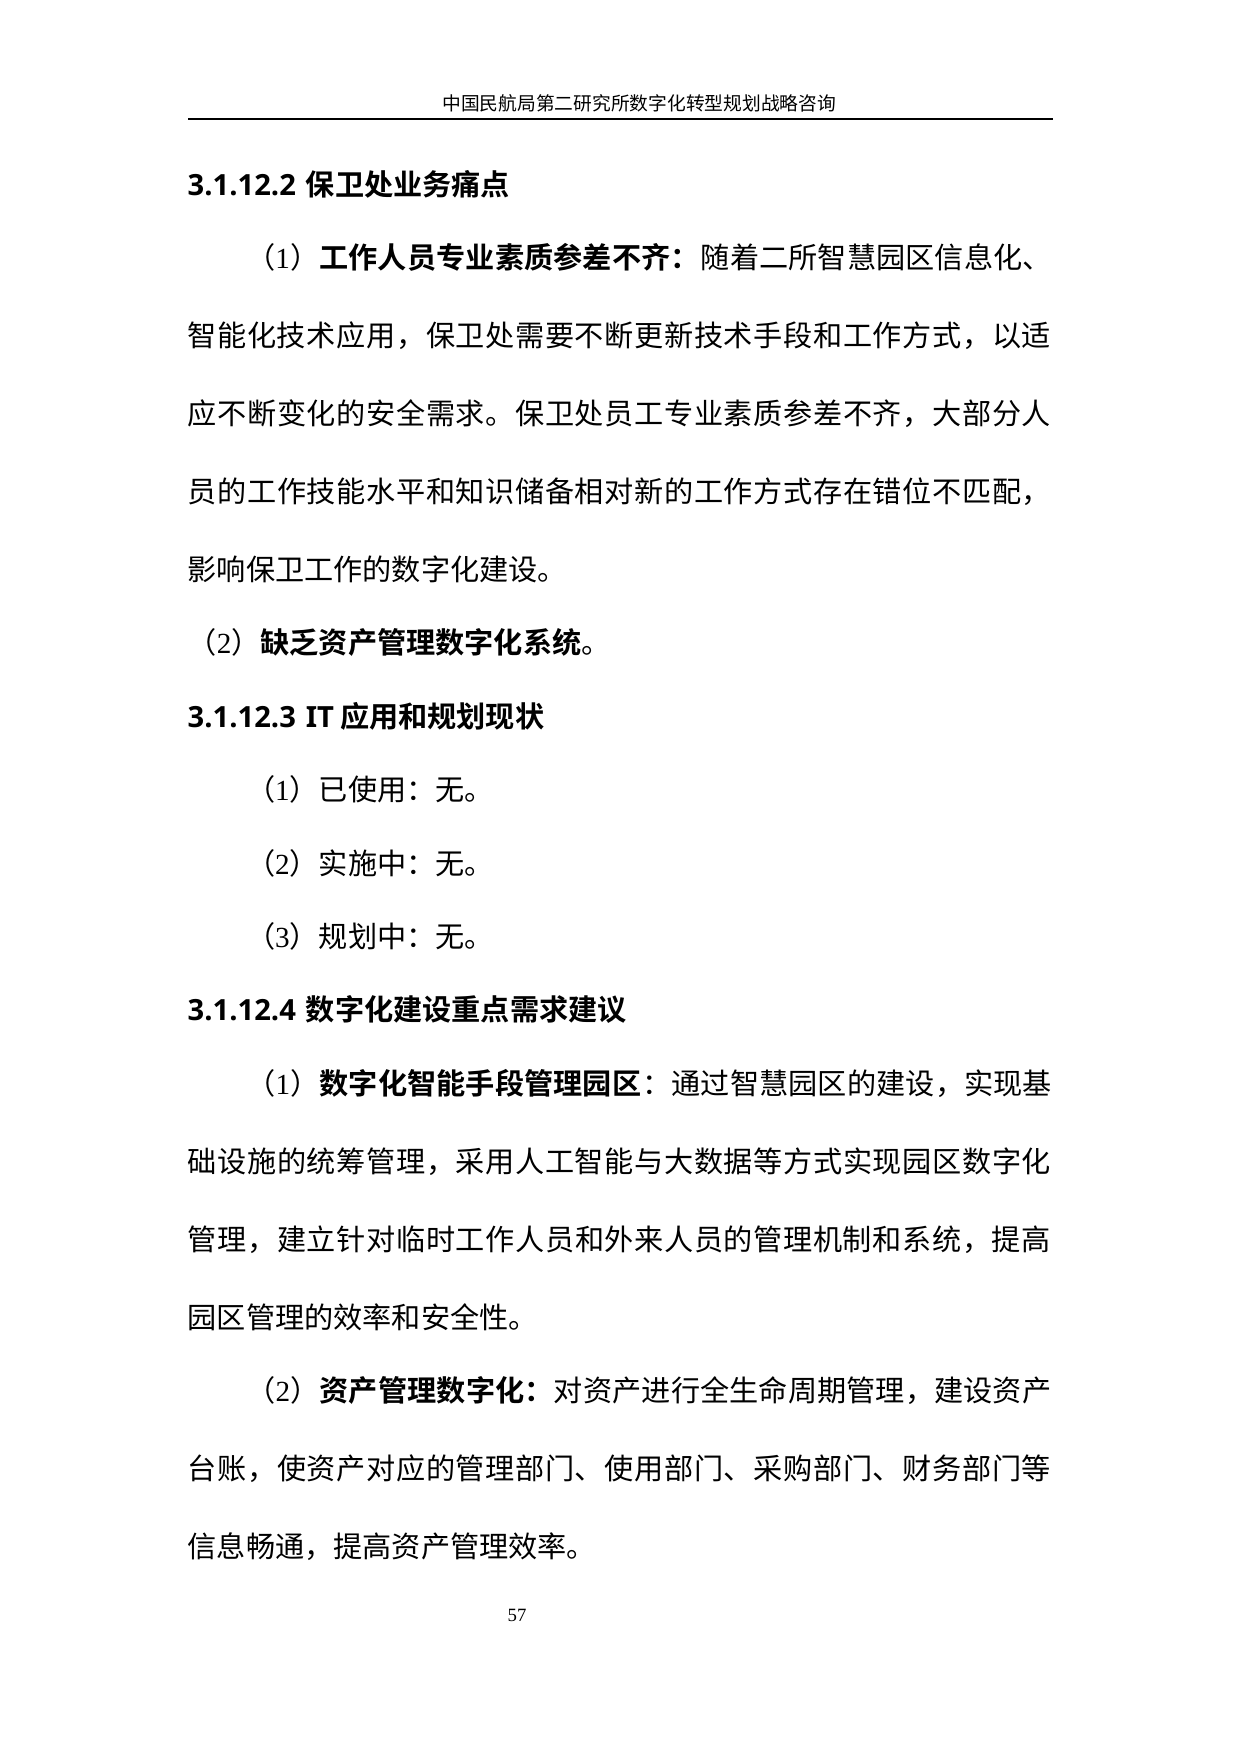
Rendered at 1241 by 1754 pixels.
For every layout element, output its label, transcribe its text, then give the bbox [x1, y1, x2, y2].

list （1）工作人员专业素质参差不齐：随着二所智慧园区信息化、智能化技术应用，保卫处需要不断更新技术手段和工作方式，以适应不断变化的安全需求。保卫处员工专业素质参差不齐，大部分人员的工作技能水平和知识储备相对新的工作方式存在错位不匹配，影响保卫工作的数字化建设。 [187, 223, 1053, 600]
list （2）实施中：无。 [187, 829, 1053, 894]
list （2）资产管理数字化：对资产进行全生命周期管理，建设资产台账，使资产对应的管理部门、使用部门、采购部门、财务部门等信息畅通，提高资产管理效率。 [187, 1356, 1053, 1577]
list （3）规划中：无。 [187, 902, 1053, 967]
list （1）数字化智能手段管理园区：通过智慧园区的建设，实现基础设施的统筹管理，采用人工智能与大数据等方式实现园区数字化管理，建立针对临时工作人员和外来人员的管理机制和系统，提高园区管理的效率和安全性。 [187, 1049, 1053, 1348]
subtitle 保卫处业务痛点 [187, 150, 1053, 215]
list （1）已使用：无。 [187, 755, 1053, 820]
subtitle 数字化建设重点需求建议 [187, 976, 1053, 1041]
subtitle IT应用和规划现状 [187, 682, 1053, 747]
list （2）缺乏资产管理数字化系统。 [187, 608, 1053, 673]
